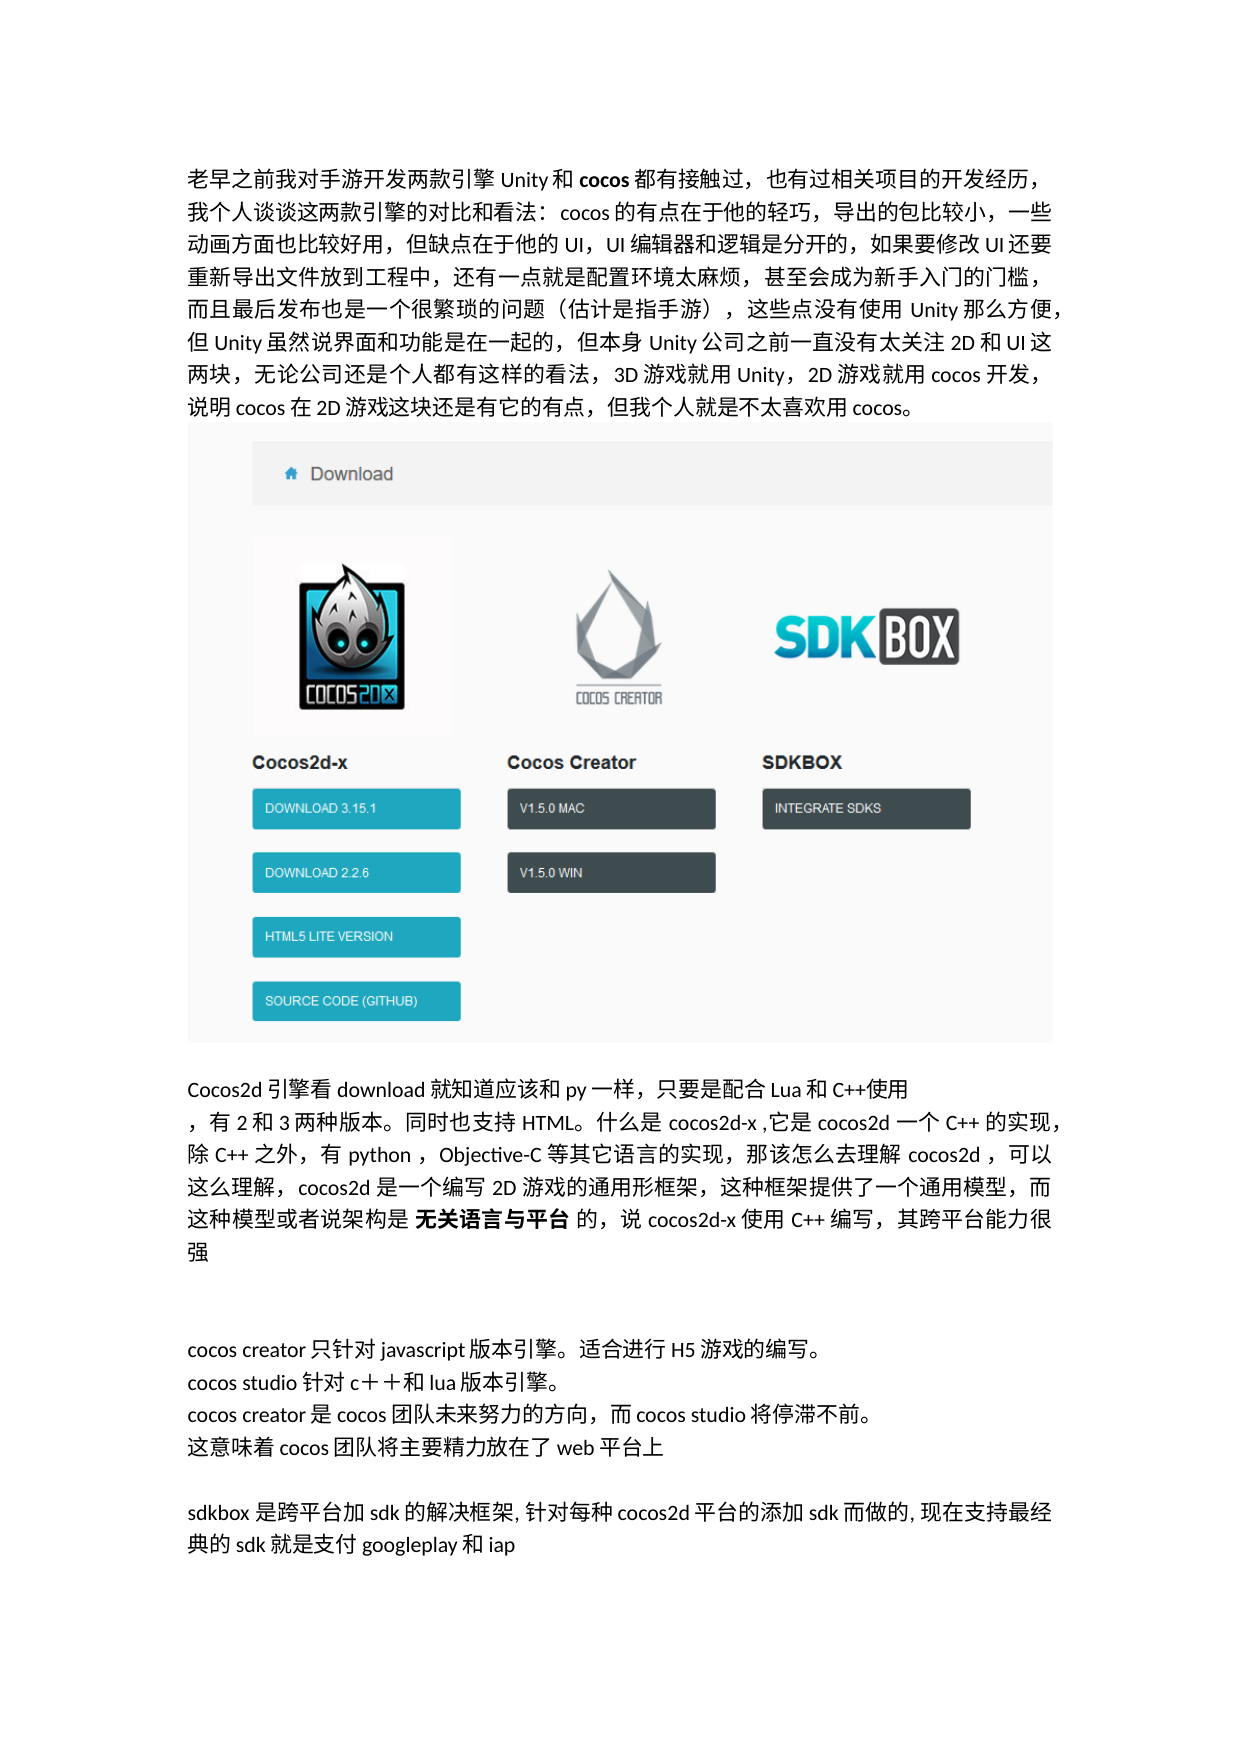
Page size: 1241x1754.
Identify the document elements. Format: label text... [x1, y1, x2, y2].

text Cocos2d引擎看download就知道应该和py一样，只要是配合Lua和C++使用 [187, 1072, 1053, 1104]
text 老早之前我对手游开发两款引擎Unity和cocos都有接触过，也有过相关项目的开发经历，我个人谈谈这两款引擎的对比和看法：cocos的有点在于他的轻巧，导出的包比较小，一些动画方面也比较好用，但缺点在于他的UI，UI编辑器和逻辑是分开的，如果要修改UI还要重新导出文件放到工程中，还有一点就是配置环境太麻烦，甚至会成为新手入门的门槛，而且最后发布也是一个很繁琐的问题（估计是指手游），这些点没有使用Unity那么方便，但Unity虽然说界面和功能是在一起的，但本身Unity公司之前一直没有太关注2D和UI这两块，无论公司还是个人都有这样的看法，3D游戏就用Unity，2D游戏就用cocos开发，说明cocos在2D游戏这块还是有它的有点，但我个人就是不太喜欢用cocos。 [187, 162, 1053, 422]
text cocos creator只针对javascript版本引擎。适合进行H5游戏的编写。 cocos studio针对c＋＋和lua版本引擎。 cocos creator是cocos团队未来努力的方向，而cocos studio将停滞不前。 这意味着cocos团队将主要精力放在了web平台上 [187, 1332, 1053, 1462]
text ，有2和3两种版本。同时也支持HTML。什么是 cocos2d-x ,它是 cocos2d 一个 C++ 的实现，除 C++ 之外，有 python ，Objective-C 等其它语言的实现，那该怎么去理解 cocos2d ，可以这么理解，cocos2d 是一个编写 2D 游戏的通用形框架，这种框架提供了一个通用模型，而这种模型或者说架构是 无关语言与平台 的，说 cocos2d-x 使用 C++ 编写，其跨平台能力很强 [187, 1104, 1053, 1267]
picture [187, 422, 1053, 1043]
text sdkbox 是跨平台加sdk的解决框架, 针对每种cocos2d平台的添加sdk而做的, 现在支持最经典的sdk就是支付googleplay和iap [187, 1494, 1053, 1559]
